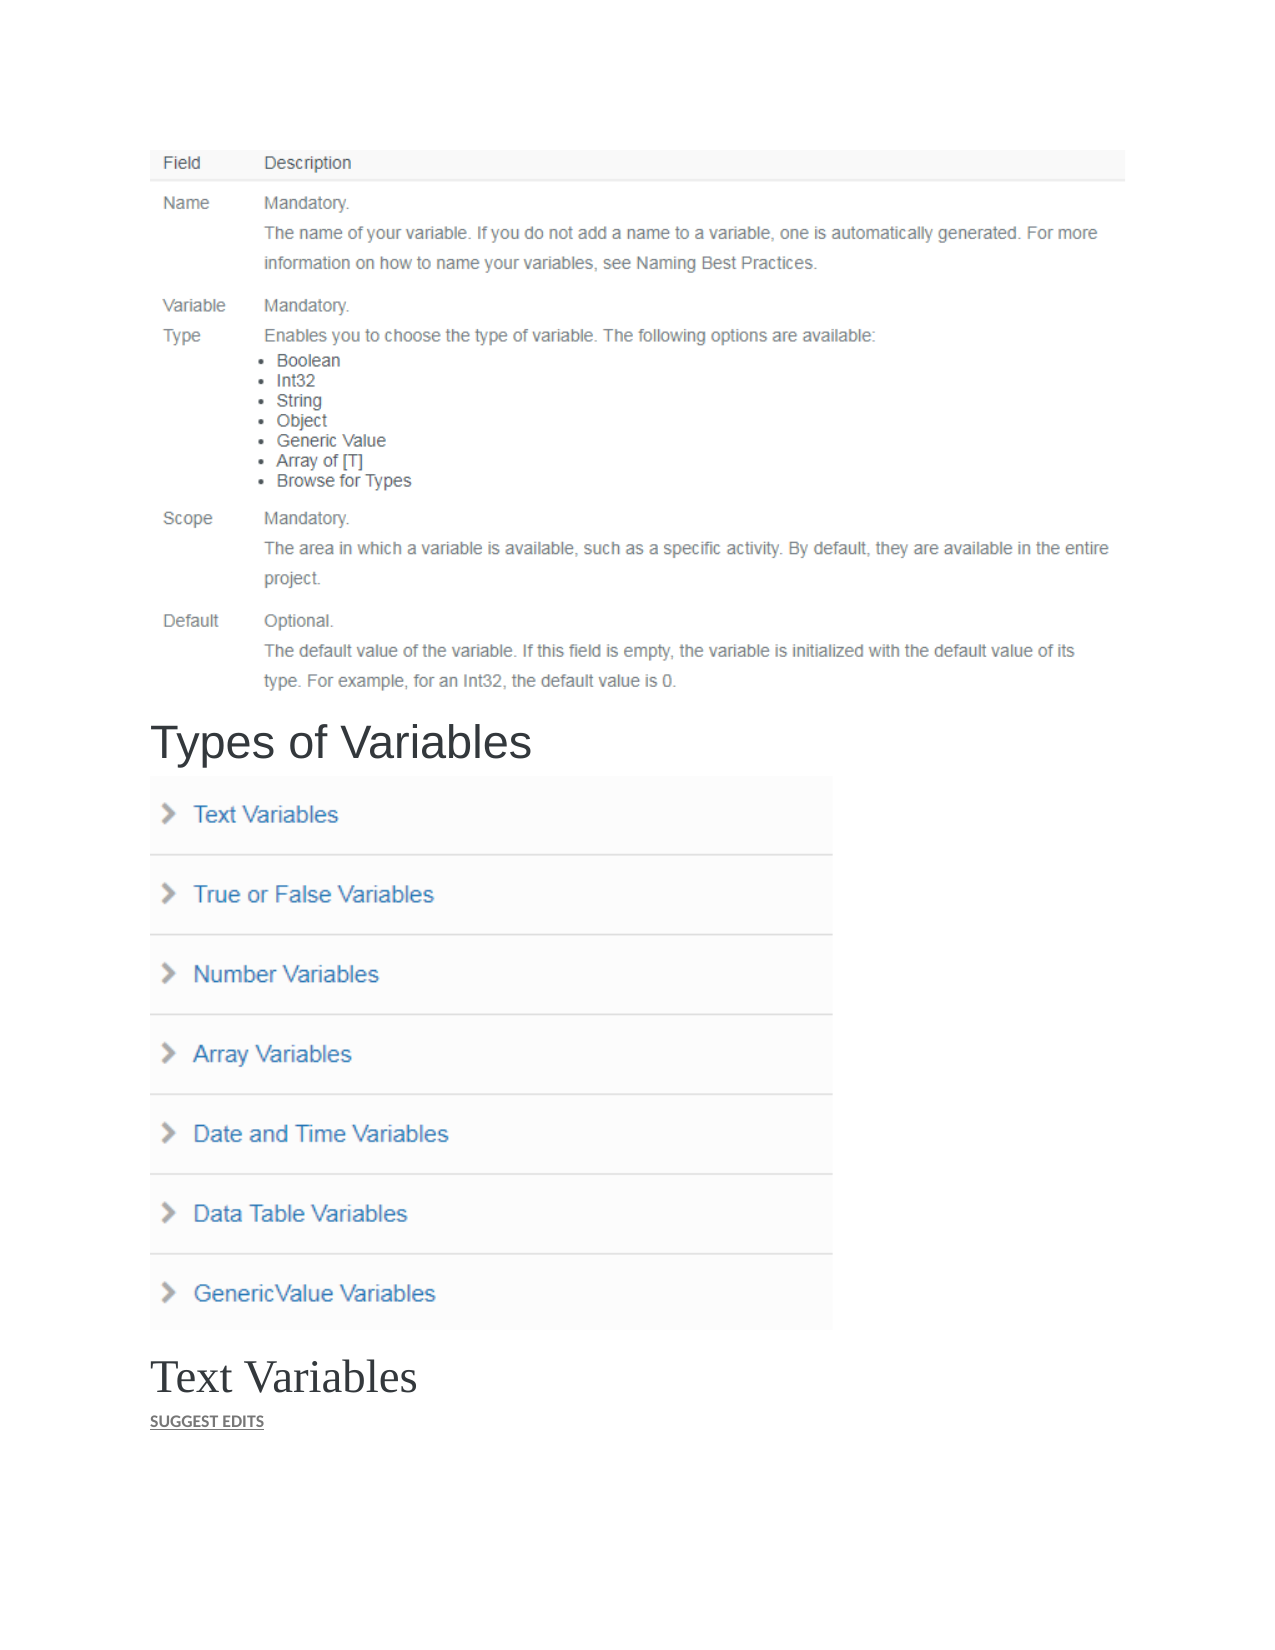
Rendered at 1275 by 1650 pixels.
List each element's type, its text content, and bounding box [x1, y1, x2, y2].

subtitle Types of Variables [150, 715, 1125, 769]
picture [150, 776, 833, 1330]
picture [150, 150, 1125, 697]
text SUGGEST EDITS [150, 1410, 1125, 1432]
subtitle Text Variables [150, 1349, 1125, 1403]
